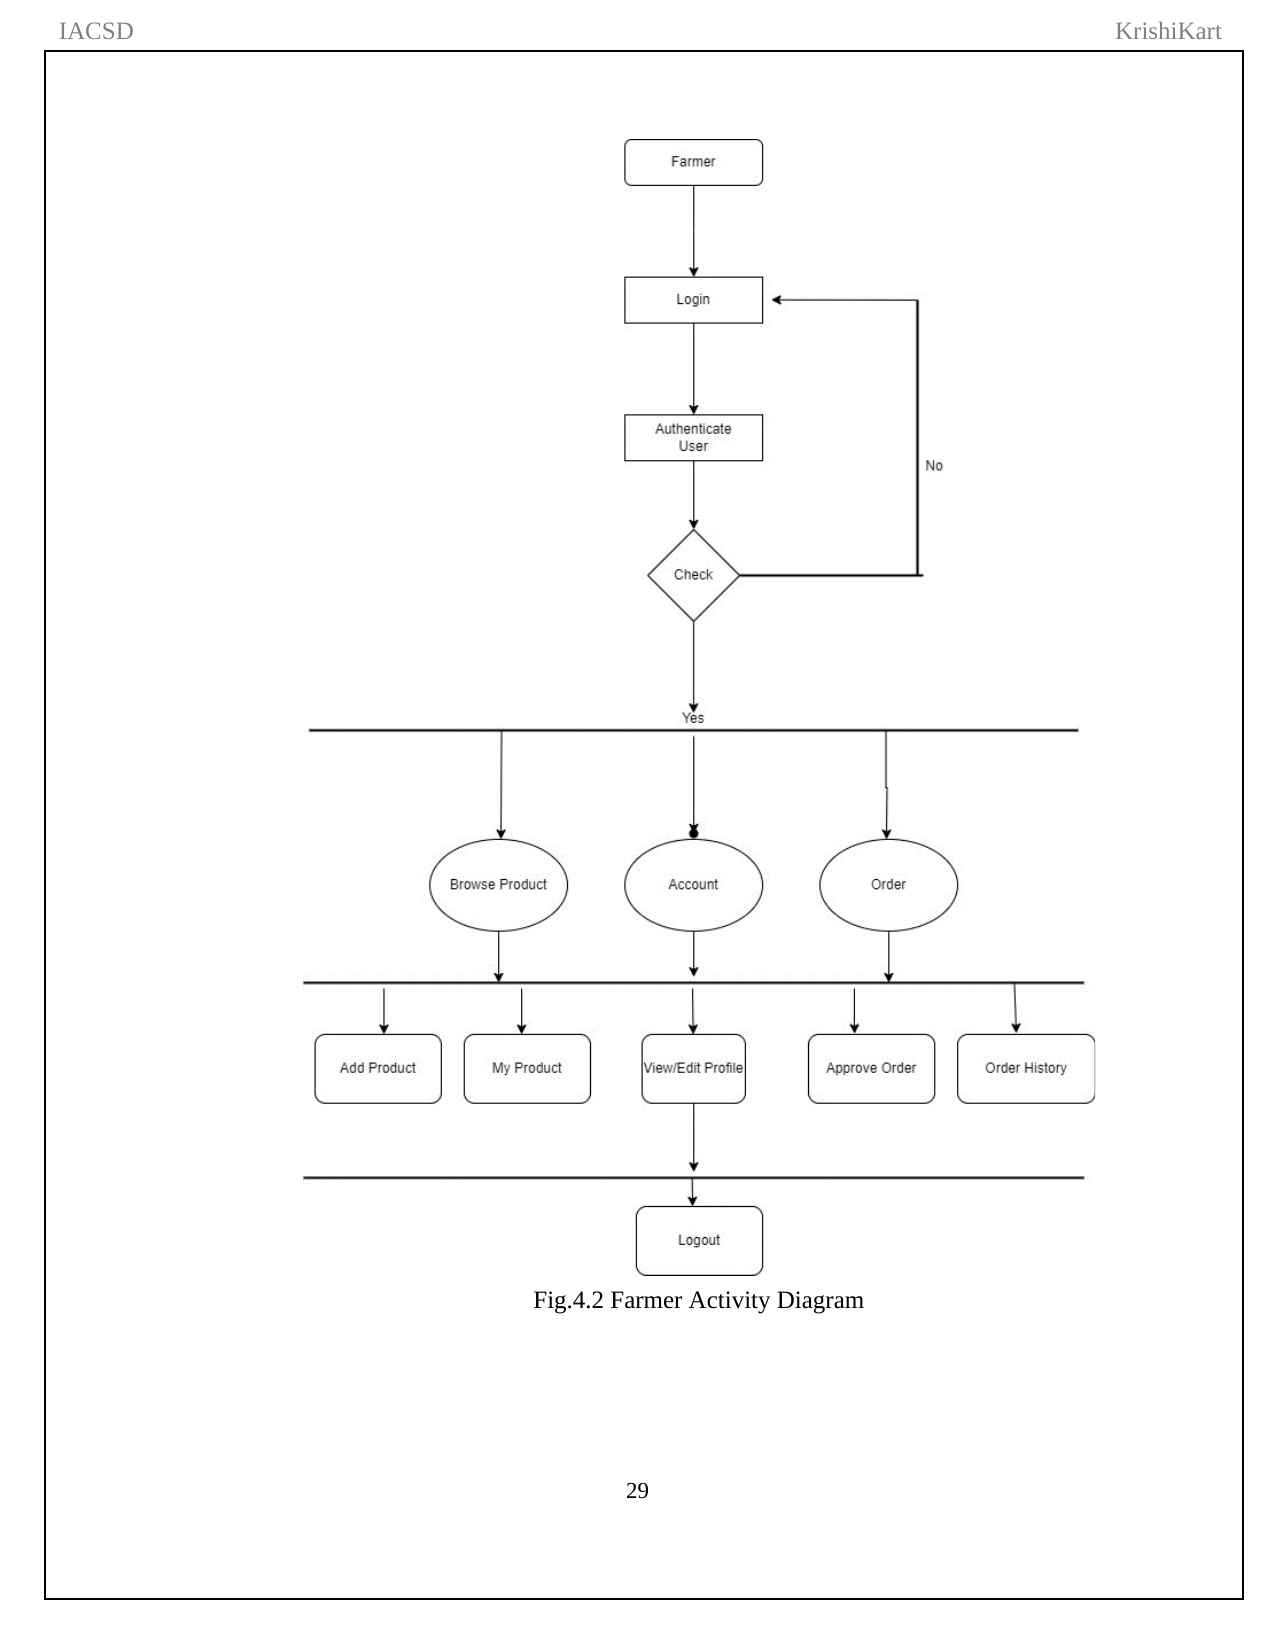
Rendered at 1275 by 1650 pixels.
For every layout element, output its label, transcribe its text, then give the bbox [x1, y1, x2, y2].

subtitle Fig.4.2 Farmer Activity Diagram [268, 1285, 1129, 1313]
picture [302, 139, 1096, 1276]
